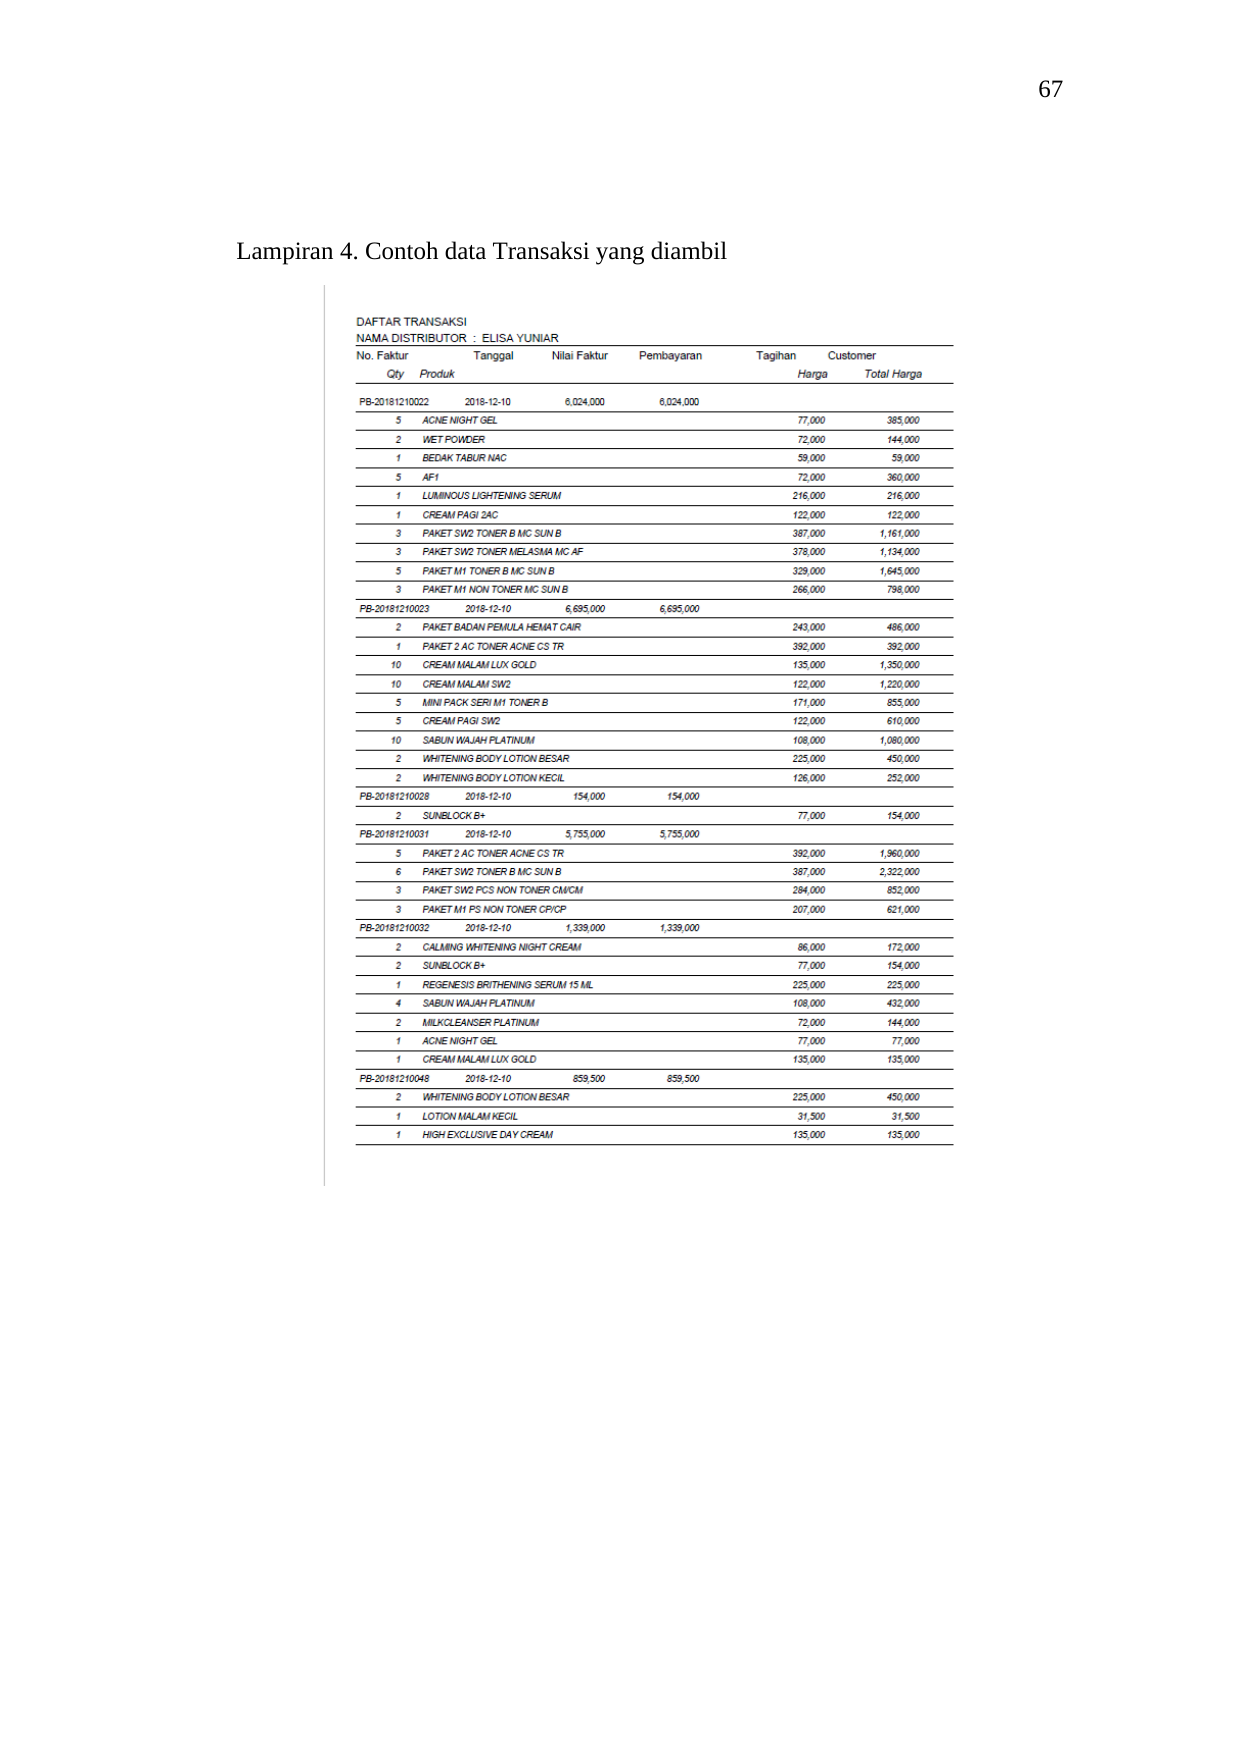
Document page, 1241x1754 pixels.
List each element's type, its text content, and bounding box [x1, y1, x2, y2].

picture [323, 285, 976, 1186]
